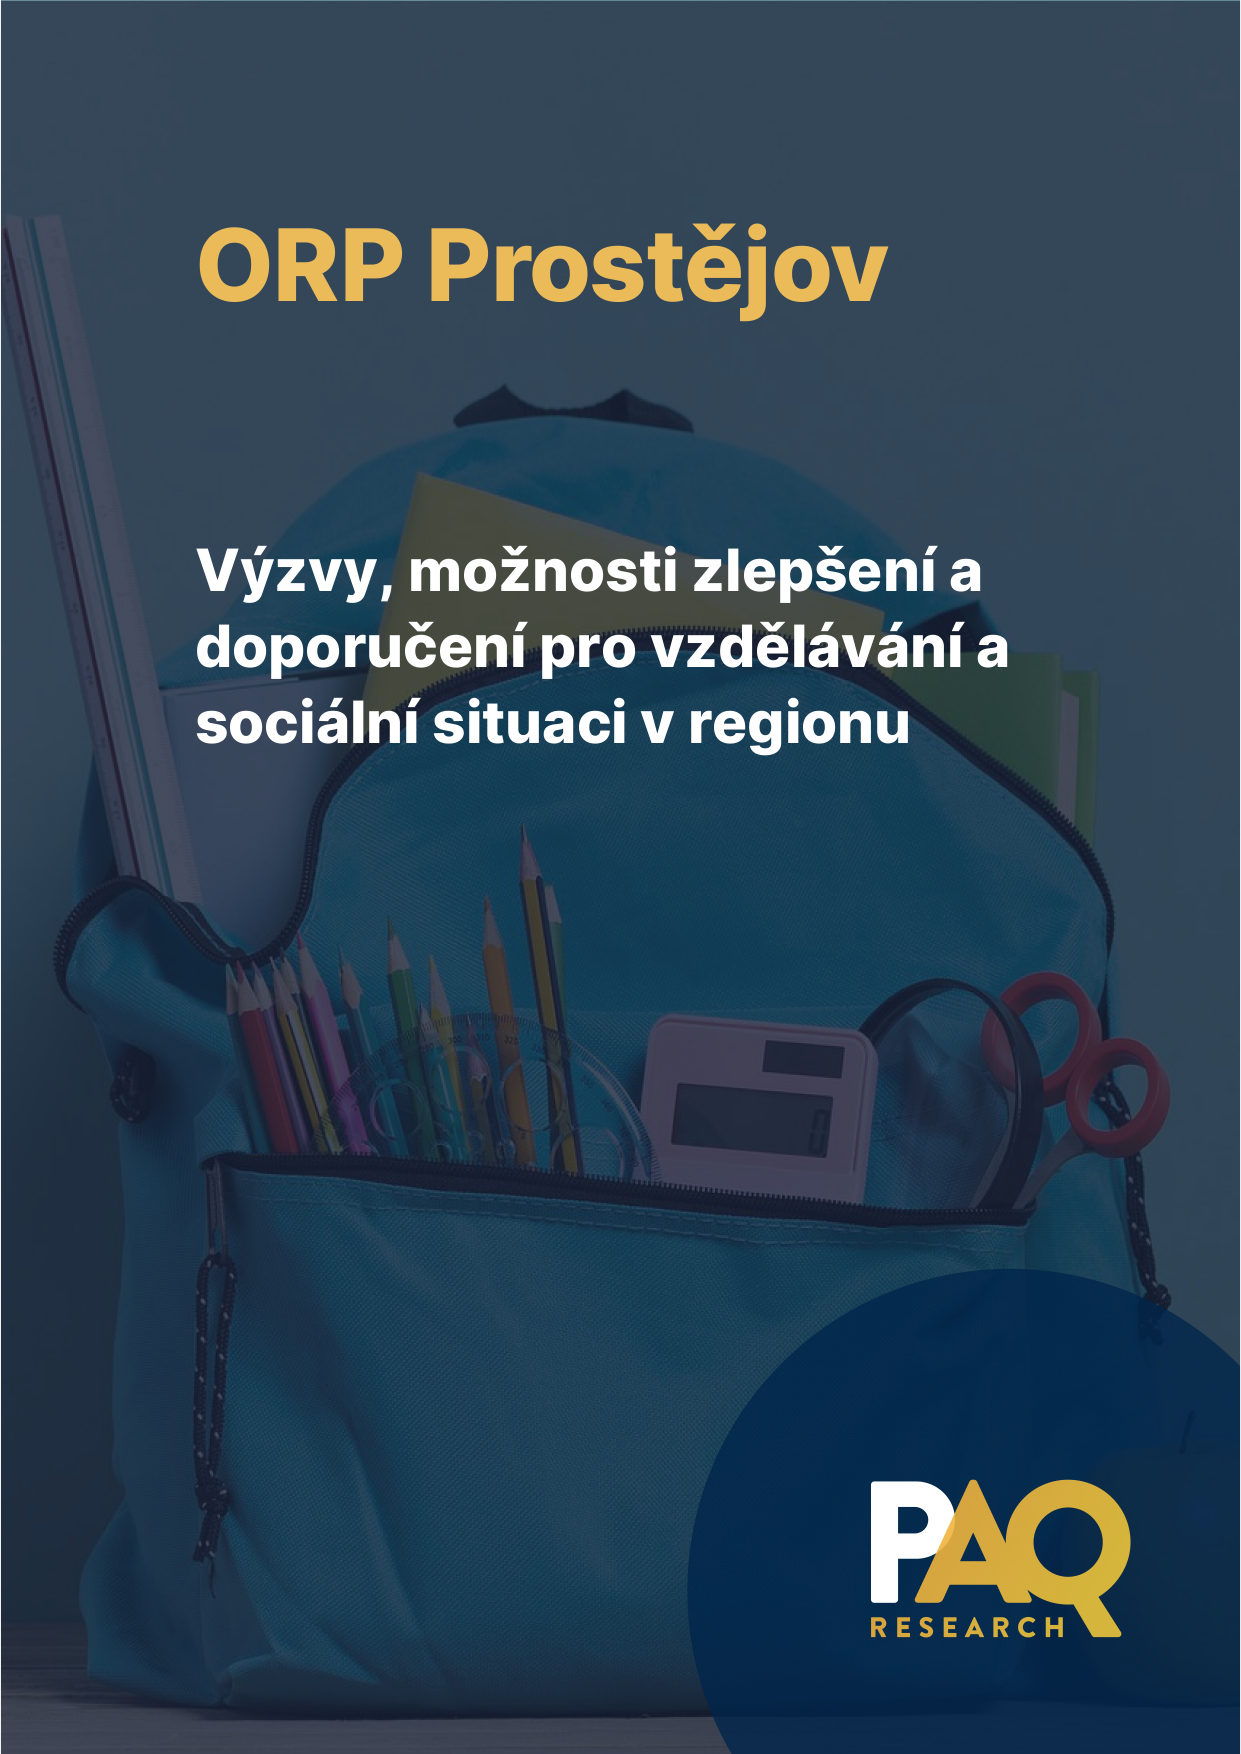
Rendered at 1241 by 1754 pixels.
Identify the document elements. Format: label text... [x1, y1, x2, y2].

picture [0, 0, 1241, 1754]
text Výzvy, možnosti zlepšení a doporučení pro vzdělávání a sociální situaci v regionu [195, 534, 1045, 758]
text ORP Prostějov [195, 205, 1045, 326]
